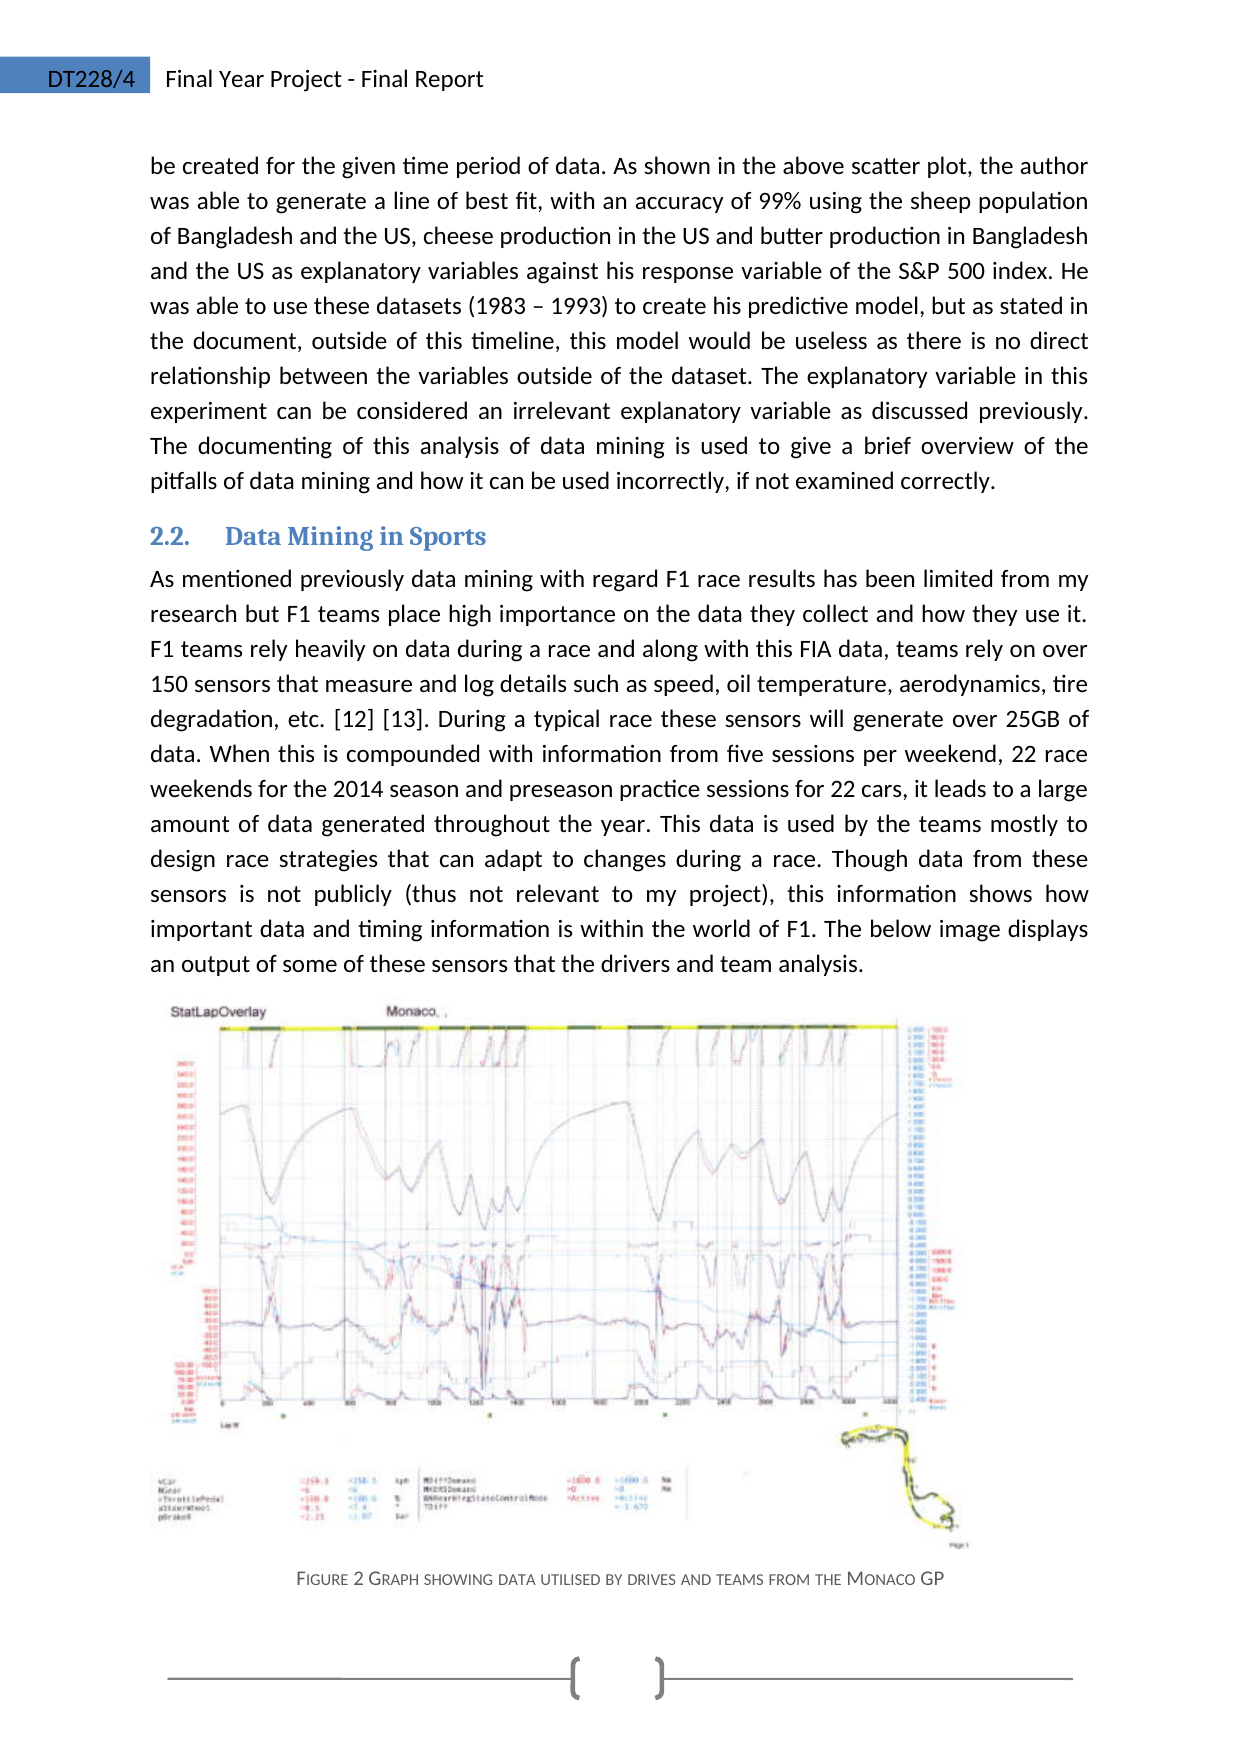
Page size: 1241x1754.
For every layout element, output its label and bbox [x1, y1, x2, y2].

picture [150, 995, 973, 1549]
